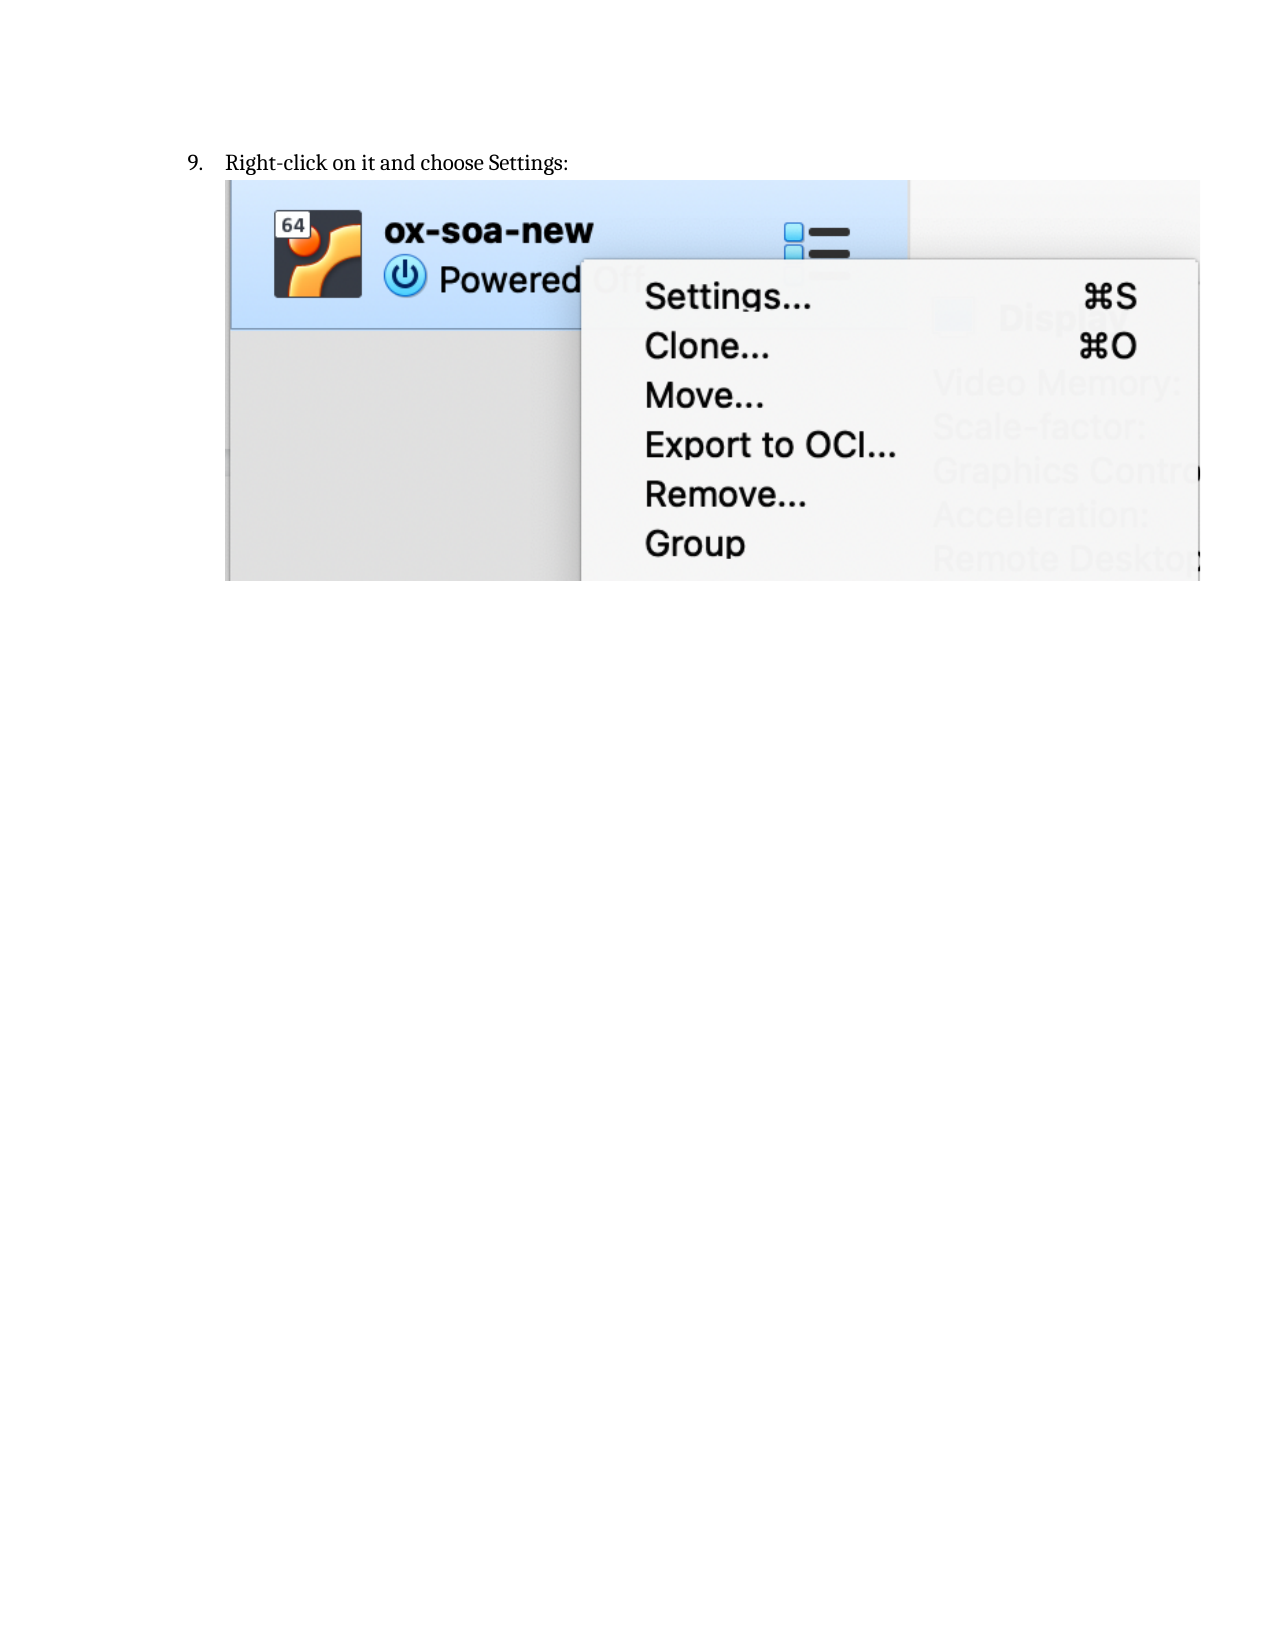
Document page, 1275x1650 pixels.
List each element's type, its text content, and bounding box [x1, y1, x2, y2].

picture [225, 180, 1200, 581]
